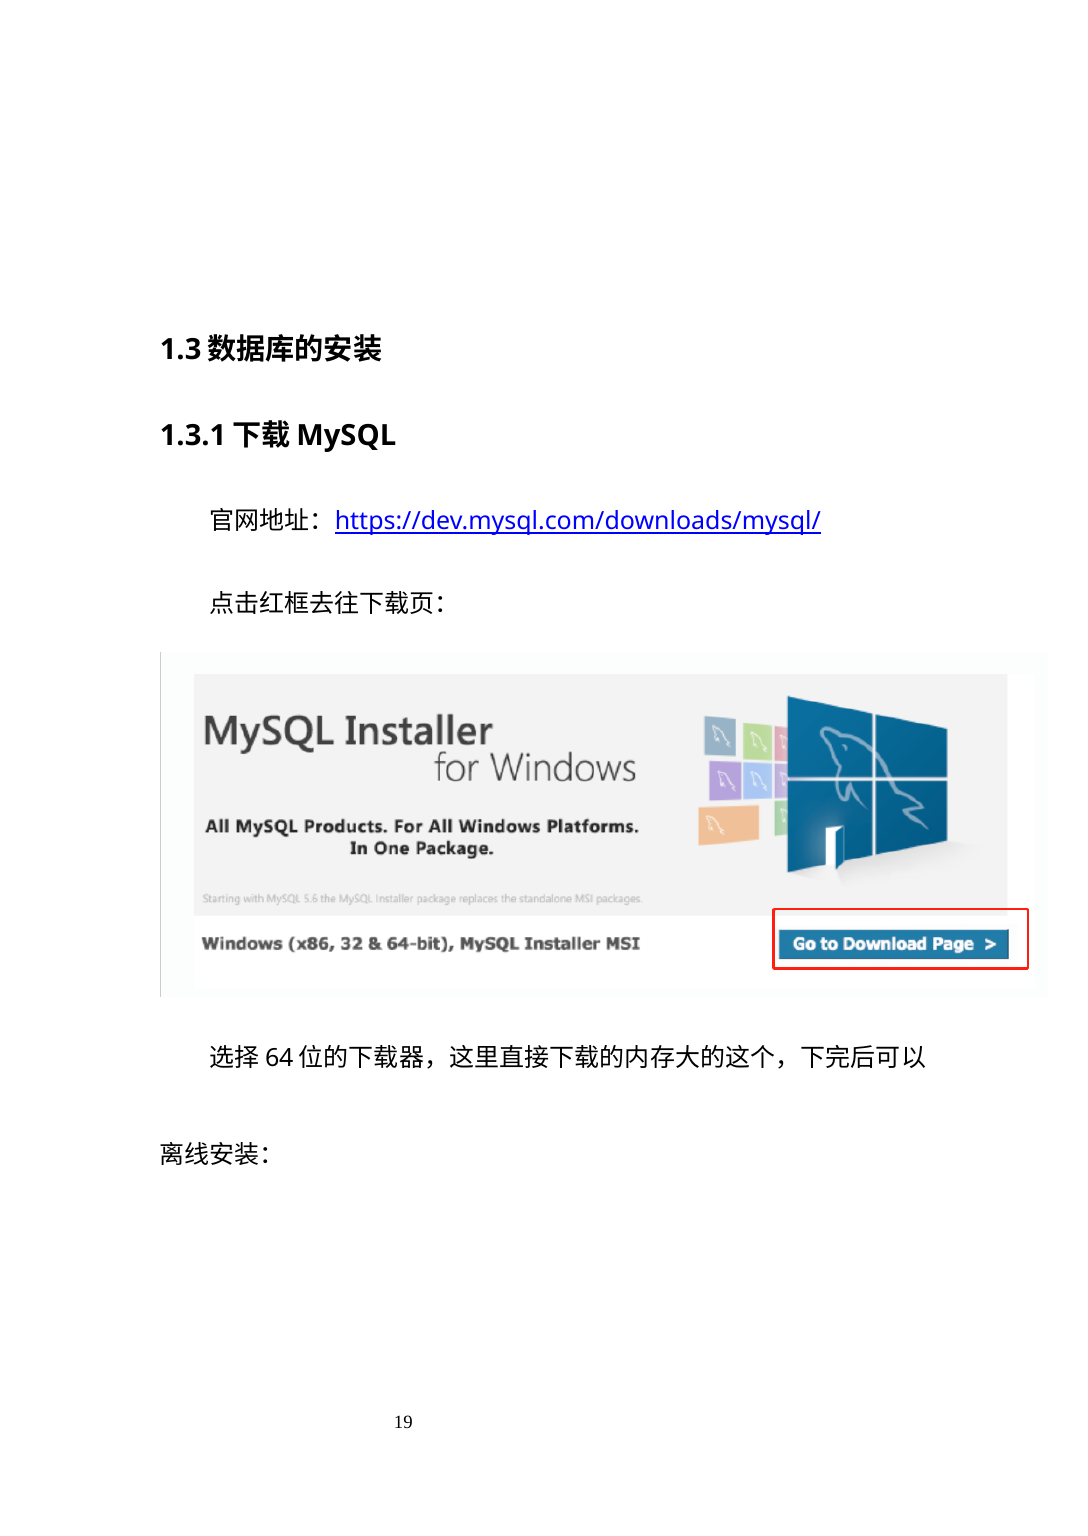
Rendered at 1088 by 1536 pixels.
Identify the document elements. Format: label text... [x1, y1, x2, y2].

text 点击红框去往下载页： [159, 569, 928, 634]
text 1.3.1下载MySQL [159, 400, 928, 465]
text 选择64位的下载器，这里直接下载的内存大的这个，下完后可以离线安装： [159, 1023, 928, 1185]
text 1.3数据库的安装 [159, 314, 928, 379]
text 官网地址：https://dev.mysql.com/downloads/mysql/ [159, 486, 928, 551]
picture [159, 652, 1049, 997]
